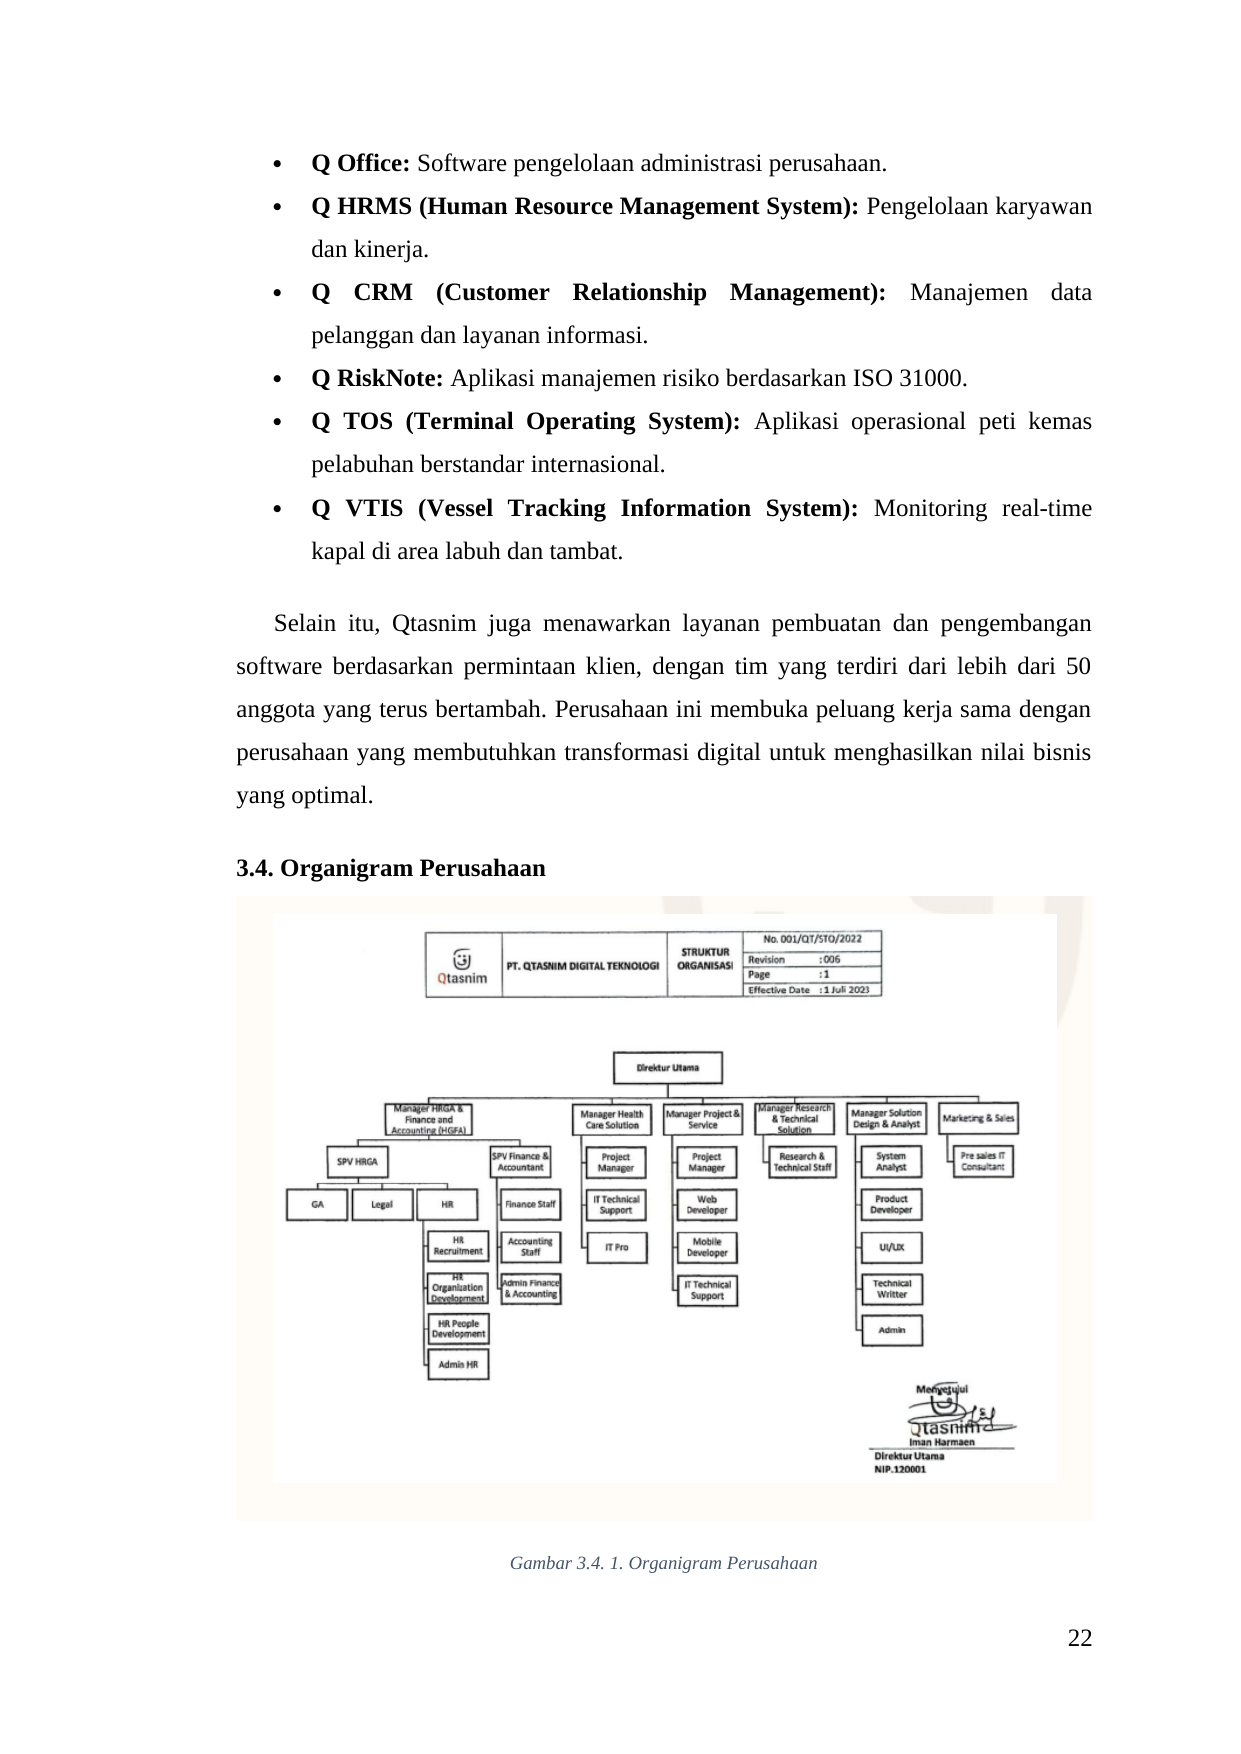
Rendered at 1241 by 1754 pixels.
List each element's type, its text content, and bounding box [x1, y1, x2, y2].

list Q RiskNote: Aplikasi manajemen risiko berdasarkan ISO 31000. [274, 363, 1092, 392]
list Q TOS (Terminal Operating System): Aplikasi operasional peti kemas pelabuhan berstandar internasional. [274, 406, 1092, 478]
list Q HRMS (Human Resource Management System): Pengelolaan karyawan dan kinerja. [274, 191, 1092, 263]
picture [236, 896, 1093, 1521]
list Q Office: Software pengelolaan administrasi perusahaan. [274, 148, 1092, 176]
text Selain itu, Qtasnim juga menawarkan layanan pembuatan dan pengembangan software berdasarkan permintaan klien, dengan tim yang terdiri dari lebih dari 50 anggota yang terus bertambah. Perusahaan ini membuka peluang kerja sama dengan perusahaan yang membutuhkan transformasi digital untuk menghasilkan nilai bisnis yang optimal. [236, 608, 1092, 809]
list Q CRM (Customer Relationship Management): Manajemen data pelanggan dan layanan informasi. [274, 277, 1092, 349]
list Q VTIS (Vessel Tracking Information System): Monitoring real-time kapal di area labuh dan tambat. [274, 493, 1092, 564]
subtitle 3.4. Organigram Perusahaan [236, 853, 1092, 882]
